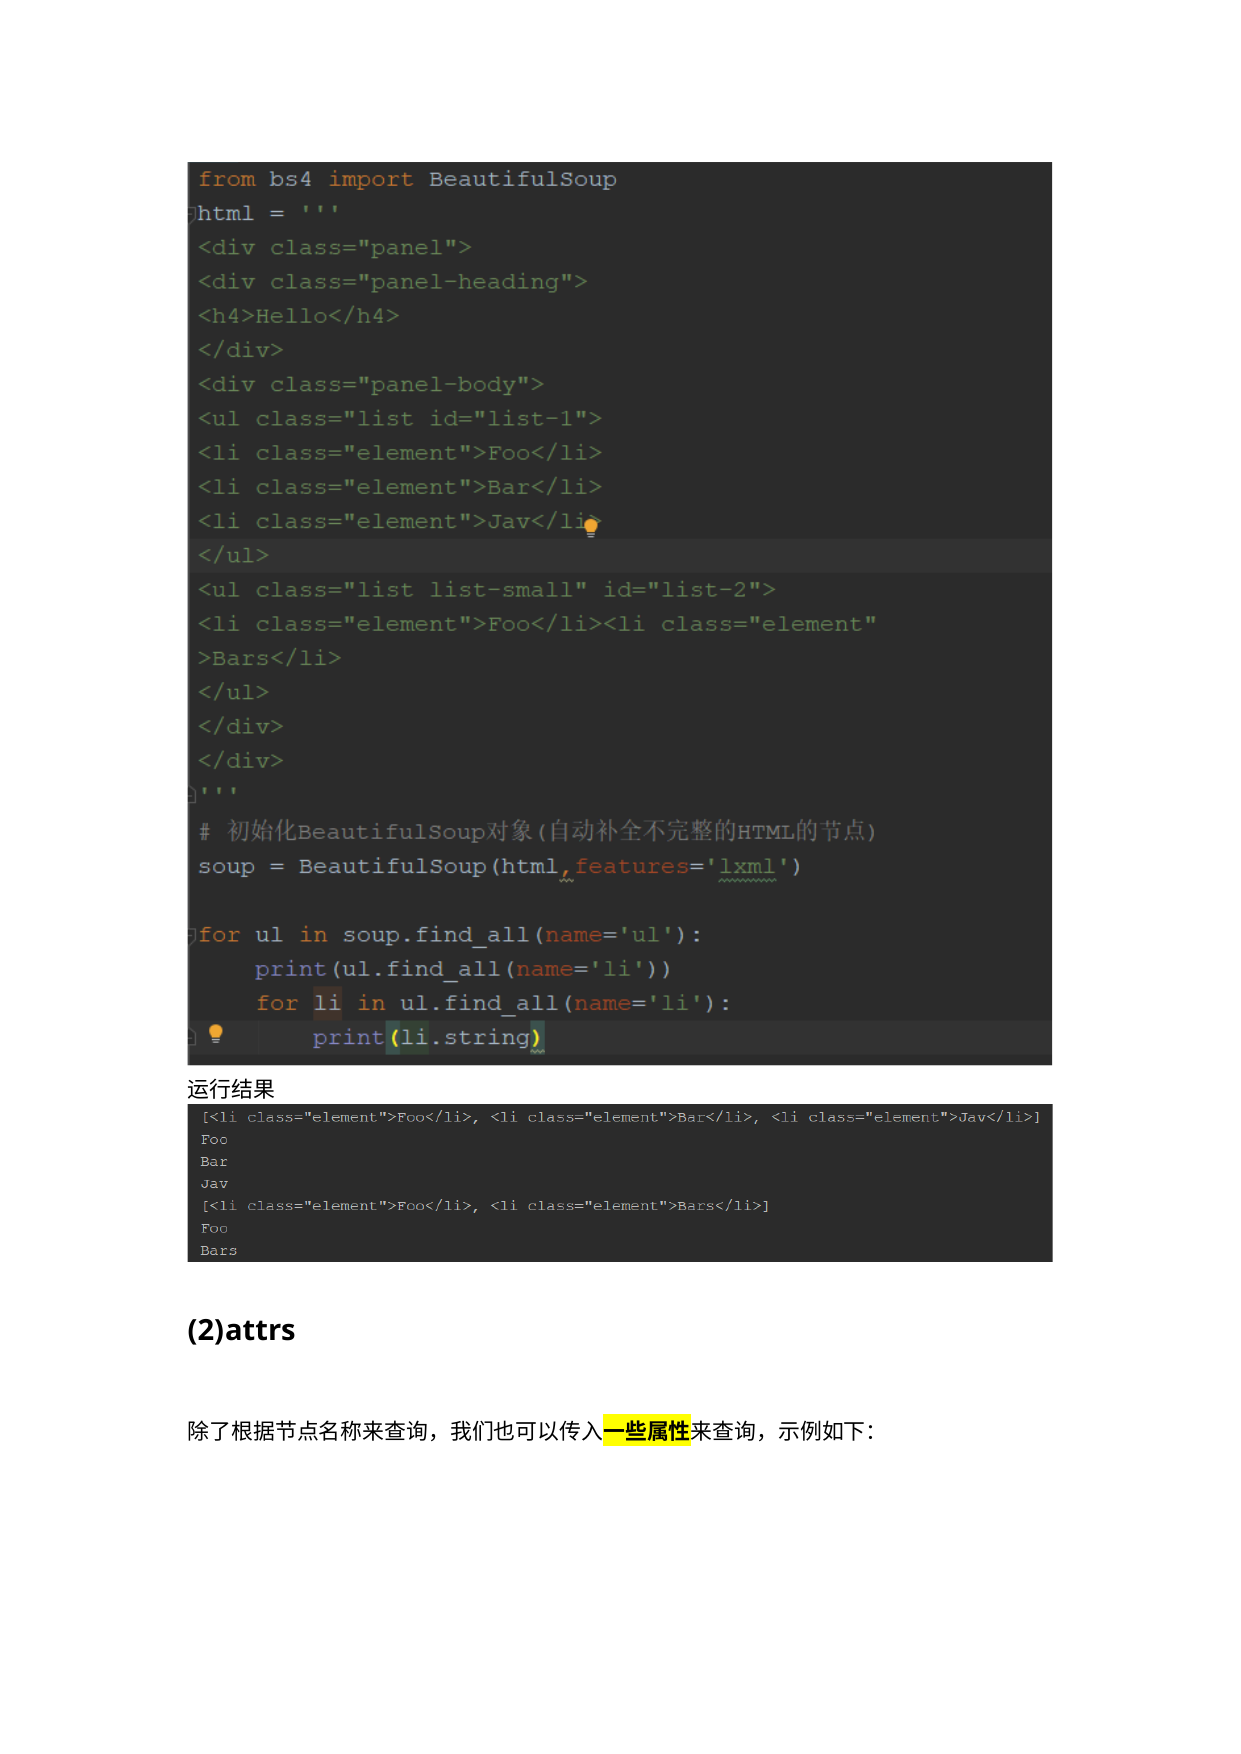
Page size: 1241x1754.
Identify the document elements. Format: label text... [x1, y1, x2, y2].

text 运行结果 [187, 1072, 1053, 1104]
picture [187, 1104, 1053, 1262]
text 除了根据节点名称来查询，我们也可以传入一些属性来查询，示例如下： [187, 1413, 1053, 1446]
subtitle attrs [187, 1296, 1053, 1361]
picture [187, 162, 1053, 1068]
